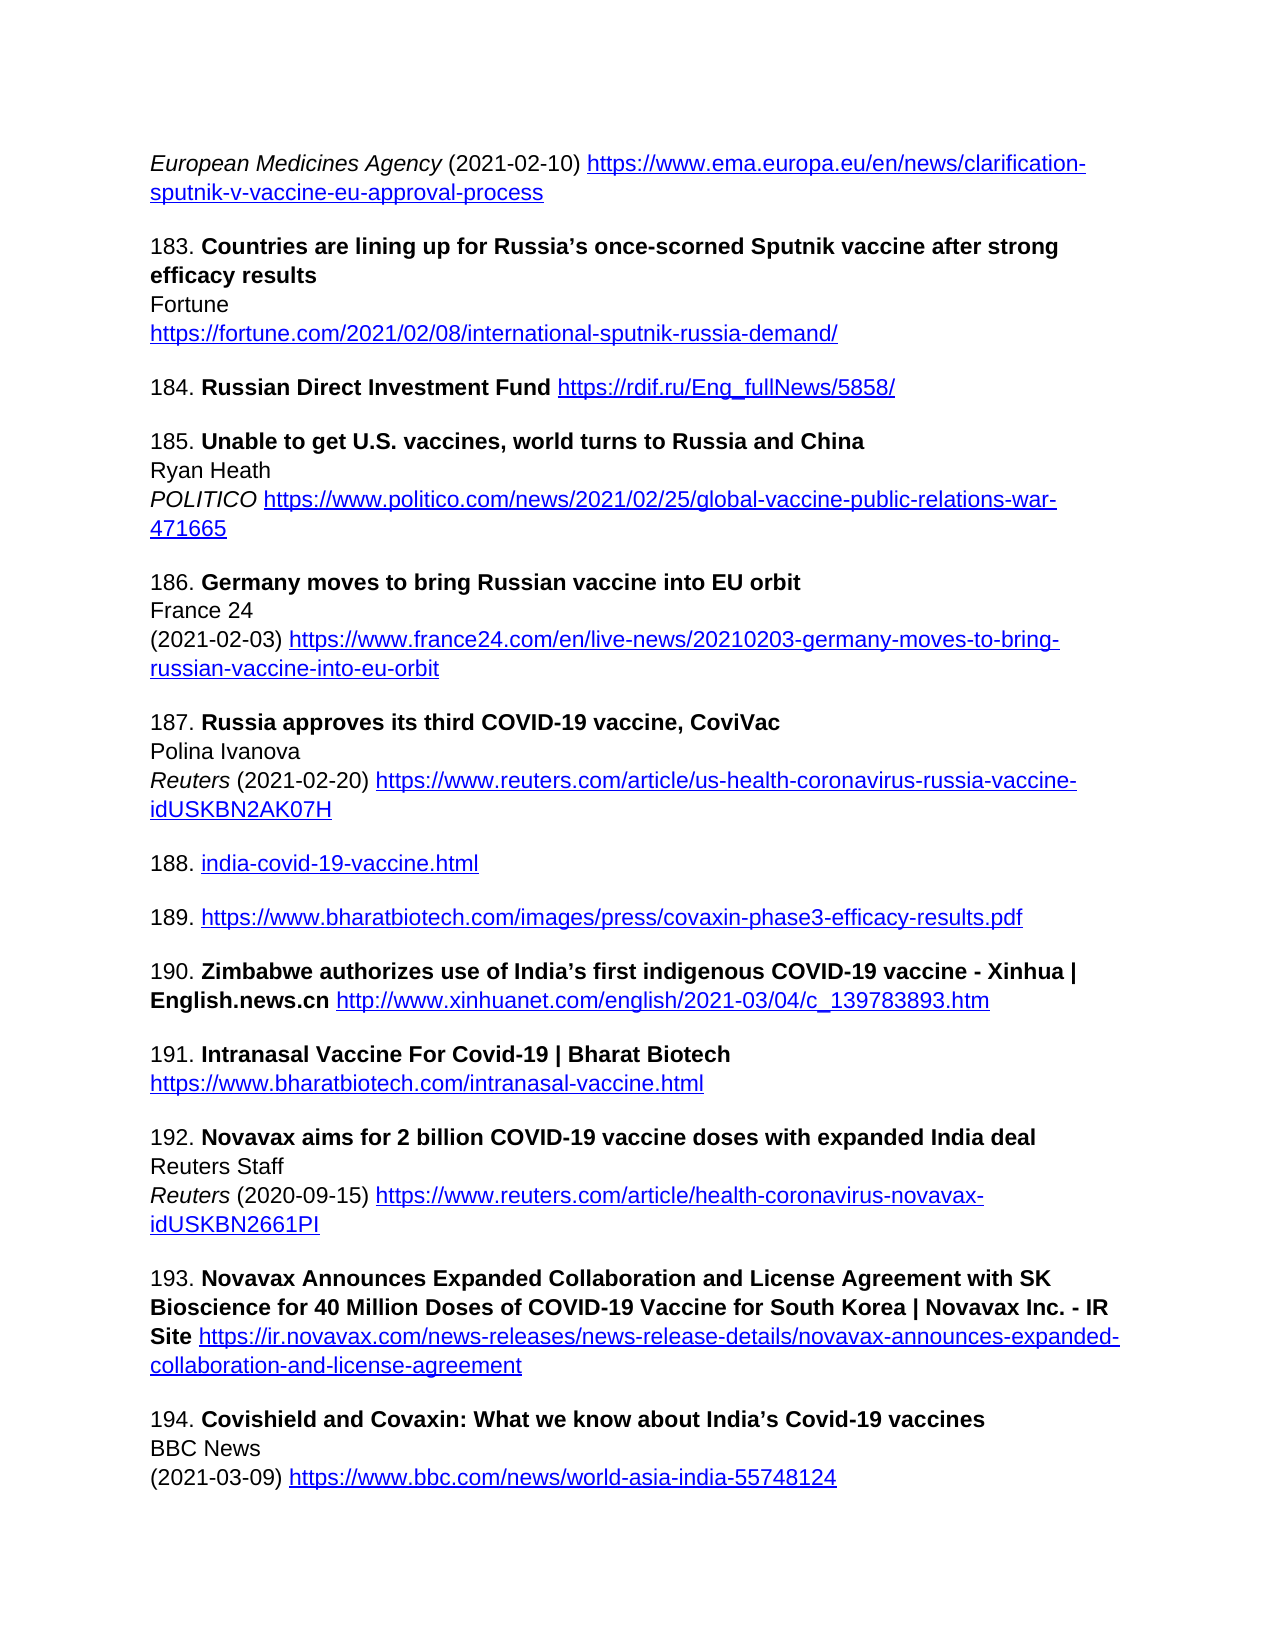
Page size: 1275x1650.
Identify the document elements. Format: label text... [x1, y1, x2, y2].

text 188. india-covid-19-vaccine.html [150, 850, 1125, 877]
text 192. Novavax aims for 2 billion COVID-19 vaccine doses with expanded India deal Reuters Staff Reuters (2020-09-15) https://www.reuters.com/article/health-coronavirus-novavax-idUSKBN2661PI [150, 1124, 1125, 1237]
text 189. https://www.bharatbiotech.com/images/press/covaxin-phase3-efficacy-results.pdf [150, 904, 1125, 931]
text 190. Zimbabwe authorizes use of India’s first indigenous COVID-19 vaccine - Xinhua | English.news.cn http://www.xinhuanet.com/english/2021-03/04/c_139783893.htm [150, 958, 1125, 1013]
text 187. Russia approves its third COVID-19 vaccine, CoviVac Polina Ivanova Reuters (2021-02-20) https://www.reuters.com/article/us-health-coronavirus-russia-vaccine-idUSKBN2AK07H [150, 709, 1125, 823]
text 184. Russian Direct Investment Fund https://rdif.ru/Eng_fullNews/5858/ [150, 374, 1125, 400]
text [150, 150, 1125, 205]
text 194. Covishield and Covaxin: What we know about India’s Covid-19 vaccines BBC News (2021-03-09) https://www.bbc.com/news/world-asia-india-55748124 [150, 1406, 1125, 1490]
text 185. Unable to get U.S. vaccines, world turns to Russia and China Ryan Heath POLITICO https://www.politico.com/news/2021/02/25/global-vaccine-public-relations-war-471665 [150, 428, 1125, 541]
text 186. Germany moves to bring Russian vaccine into EU orbit France 24 (2021-02-03) https://www.france24.com/en/live-news/20210203-germany-moves-to-bring-russian-vaccine-into-eu-orbit [150, 568, 1125, 682]
text 191. Intranasal Vaccine For Covid-19 | Bharat Biotech https://www.bharatbiotech.com/intranasal-vaccine.html [150, 1041, 1125, 1096]
text 183. Countries are lining up for Russia’s once-scorned Sputnik vaccine after strong efficacy results Fortune https://fortune.com/2021/02/08/international-sputnik-russia-demand/ [150, 233, 1125, 346]
text 193. Novavax Announces Expanded Collaboration and License Agreement with SK Bioscience for 40 Million Doses of COVID-19 Vaccine for South Korea | Novavax Inc. - IR Site https://ir.novavax.com/news-releases/news-release-details/novavax-announces-expanded-collaboration-and-license-agreement [150, 1265, 1125, 1378]
